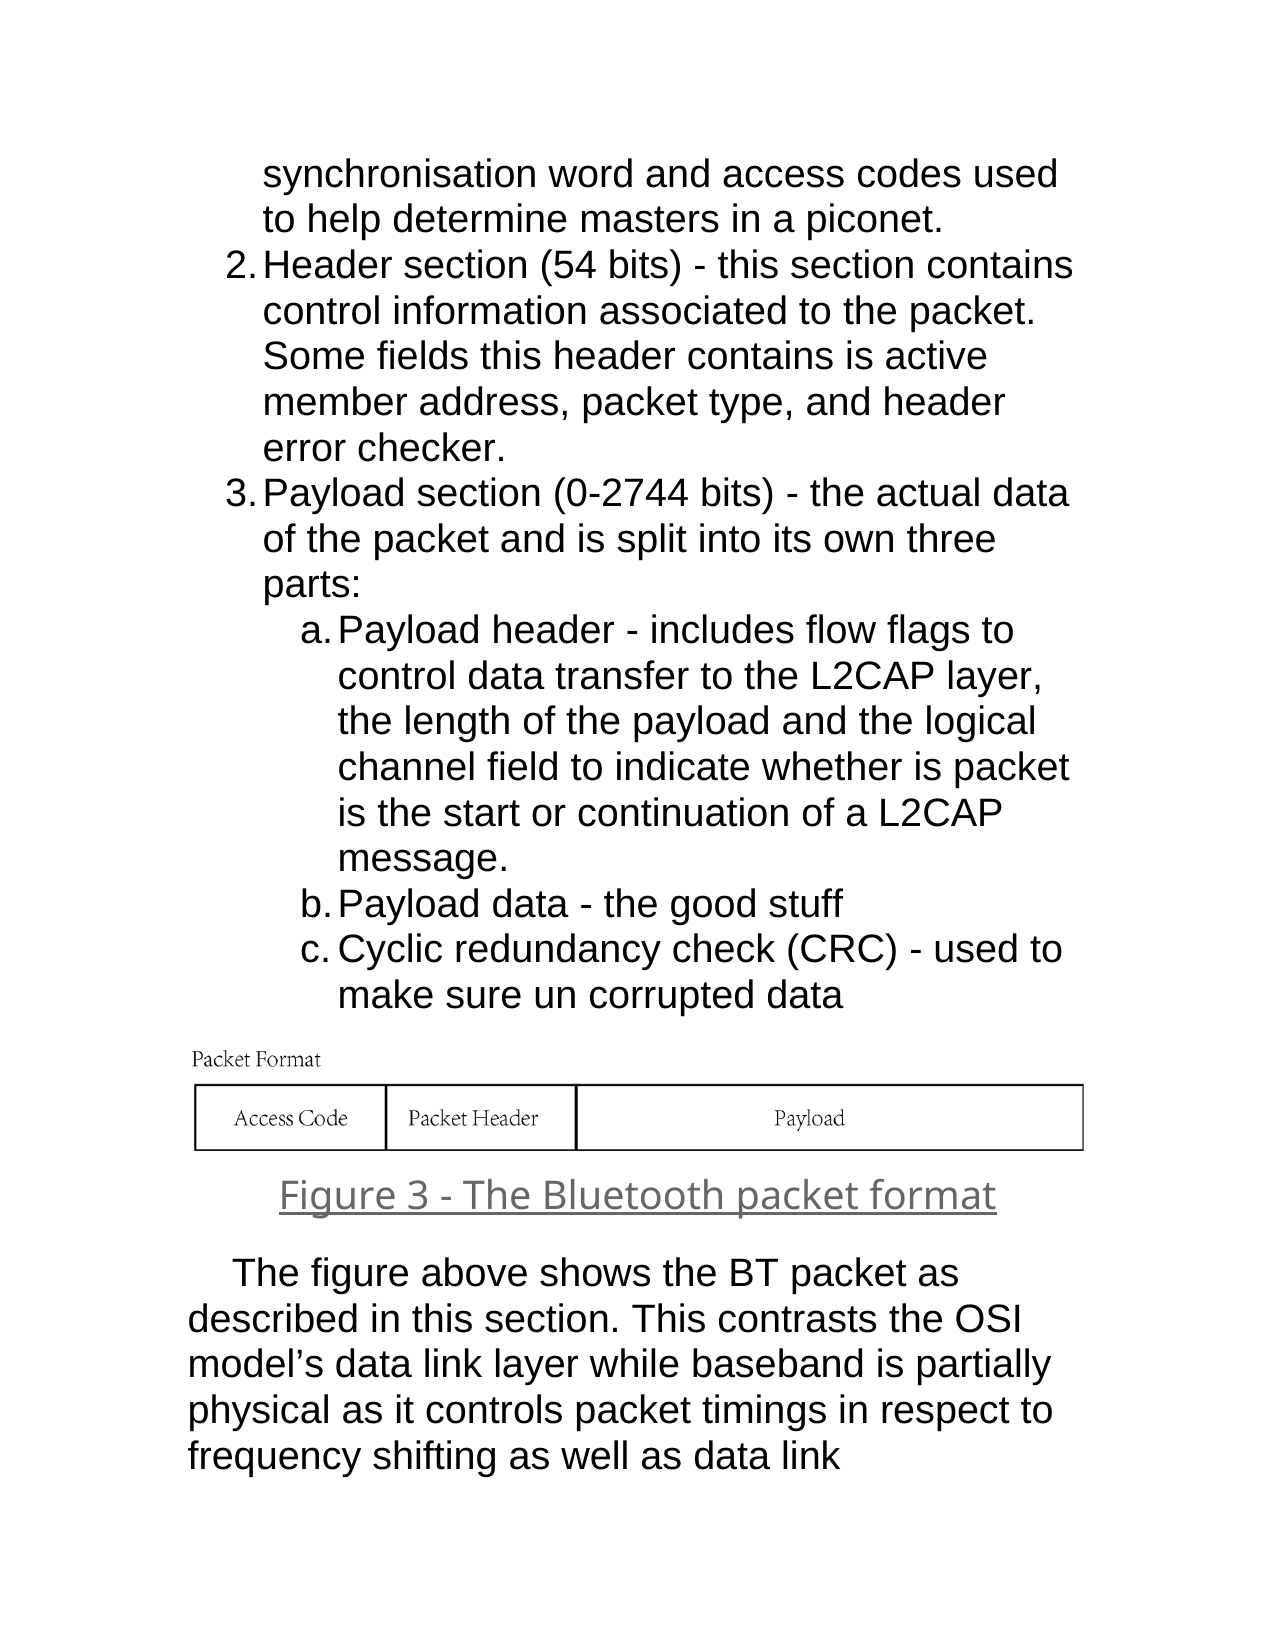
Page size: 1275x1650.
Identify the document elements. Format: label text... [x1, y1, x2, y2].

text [187, 1249, 1087, 1478]
picture [191, 1045, 1084, 1151]
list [225, 150, 1087, 241]
list Payload section (0-2744 bits) - the actual data of the packet and is split into its own three parts: [225, 469, 1087, 606]
list Cyclic redundancy check (CRC) - used to make sure un corrupted data [300, 926, 1087, 1017]
list Header section (54 bits) - this section contains control information associated to the packet. Some fields this header contains is active member address, packet type, and header error checker. [225, 241, 1087, 469]
text Figure 3 - The Bluetooth packet format [187, 1167, 1087, 1221]
list Payload data - the good stuff [300, 880, 1087, 926]
list Payload header - includes flow flags to control data transfer to the L2CAP layer, the length of the payload and the logical channel field to indicate whether is packet is the start or continuation of a L2CAP message. [300, 606, 1087, 880]
